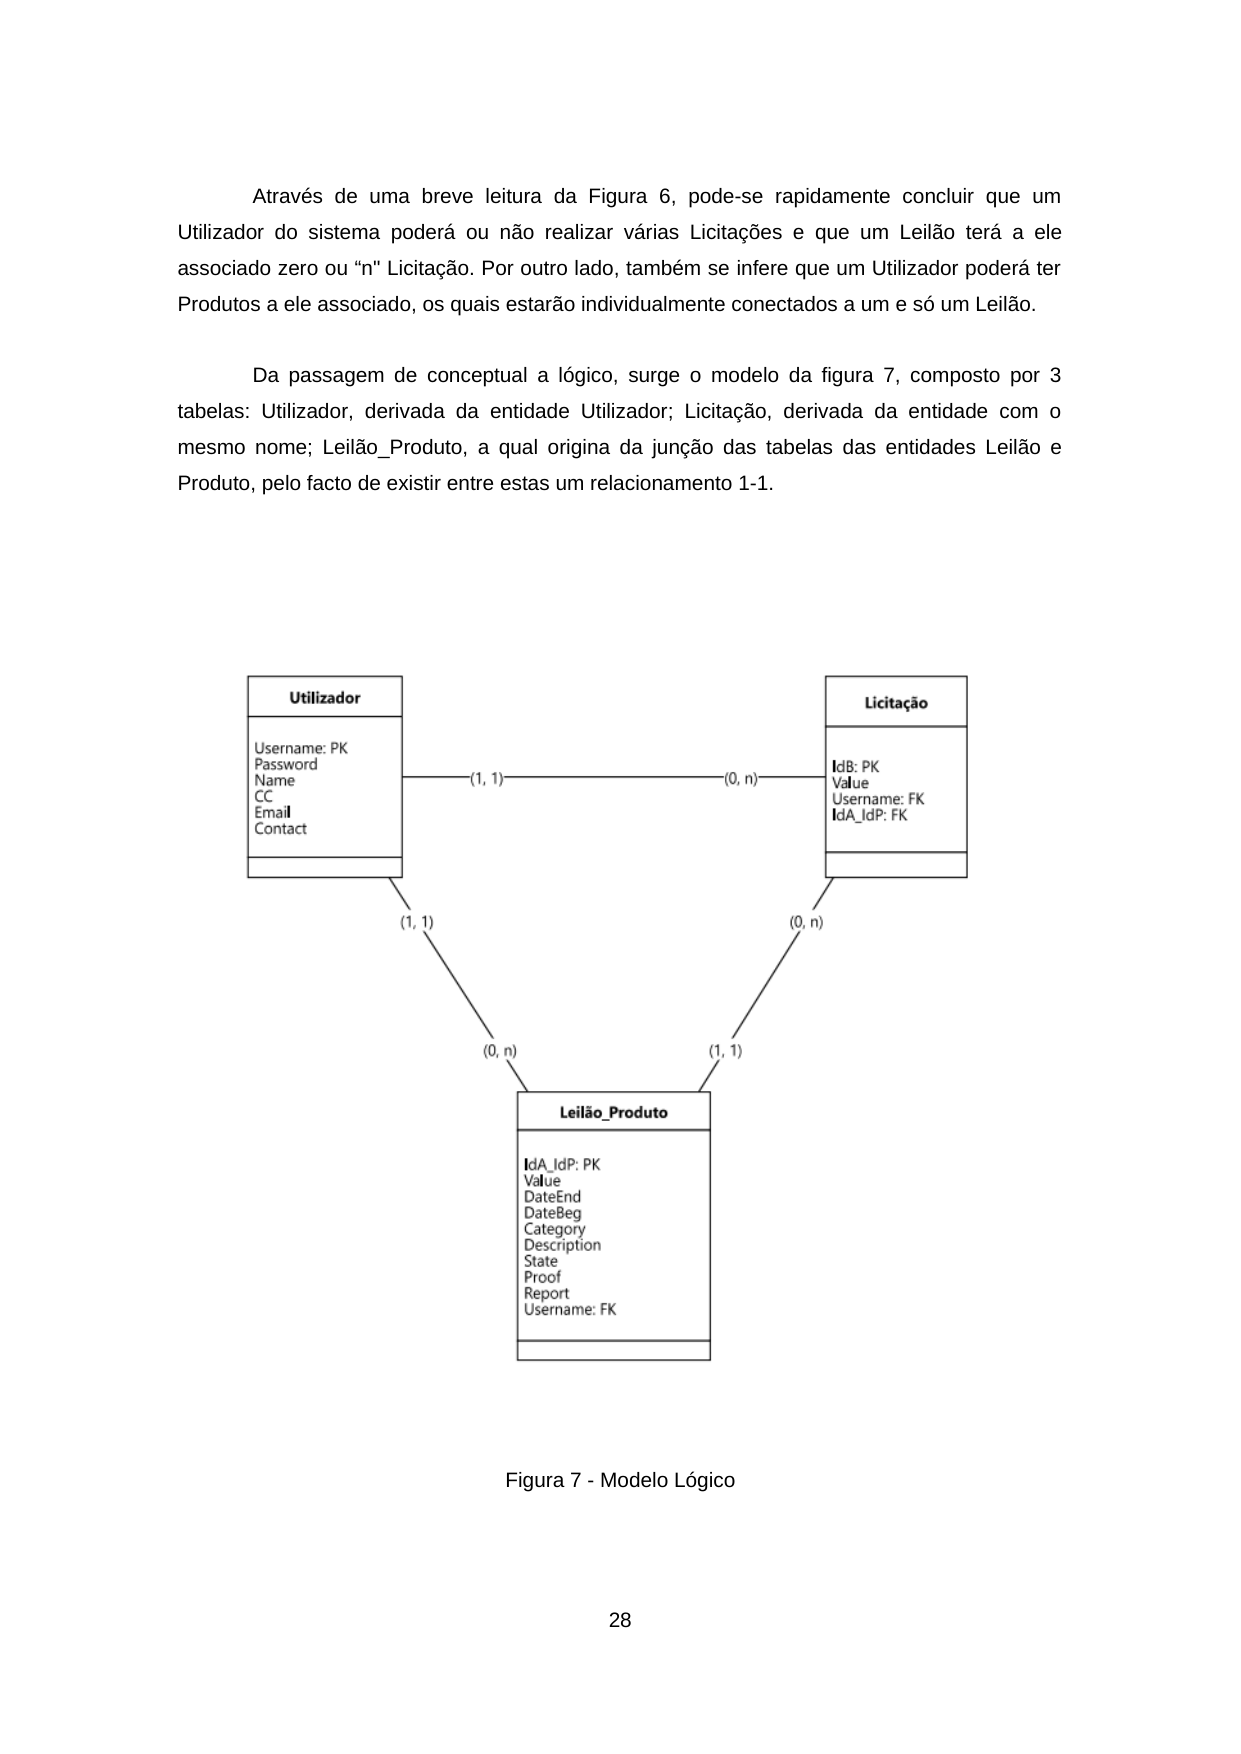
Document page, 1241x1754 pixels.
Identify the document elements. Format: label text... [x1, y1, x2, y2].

text Da passagem de conceptual a lógico, surge o modelo da figura 7, composto por 3 tabelas: Utilizador, derivada da entidade Utilizador; Licitação, derivada da entidade com o mesmo nome; Leilão_Produto, a qual origina da junção das tabelas das entidades Leilão e Produto, pelo facto de existir entre estas um relacionamento 1-1. [177, 363, 1063, 495]
text Através de uma breve leitura da Figura 6, pode-se rapidamente concluir que um Utilizador do sistema poderá ou não realizar várias Licitações e que um Leilão terá a ele associado zero ou “n" Licitação. Por outro lado, também se infere que um Utilizador poderá ter Produtos a ele associado, os quais estarão individualmente conectados a um e só um Leilão. [177, 184, 1063, 315]
picture [113, 598, 1127, 1444]
